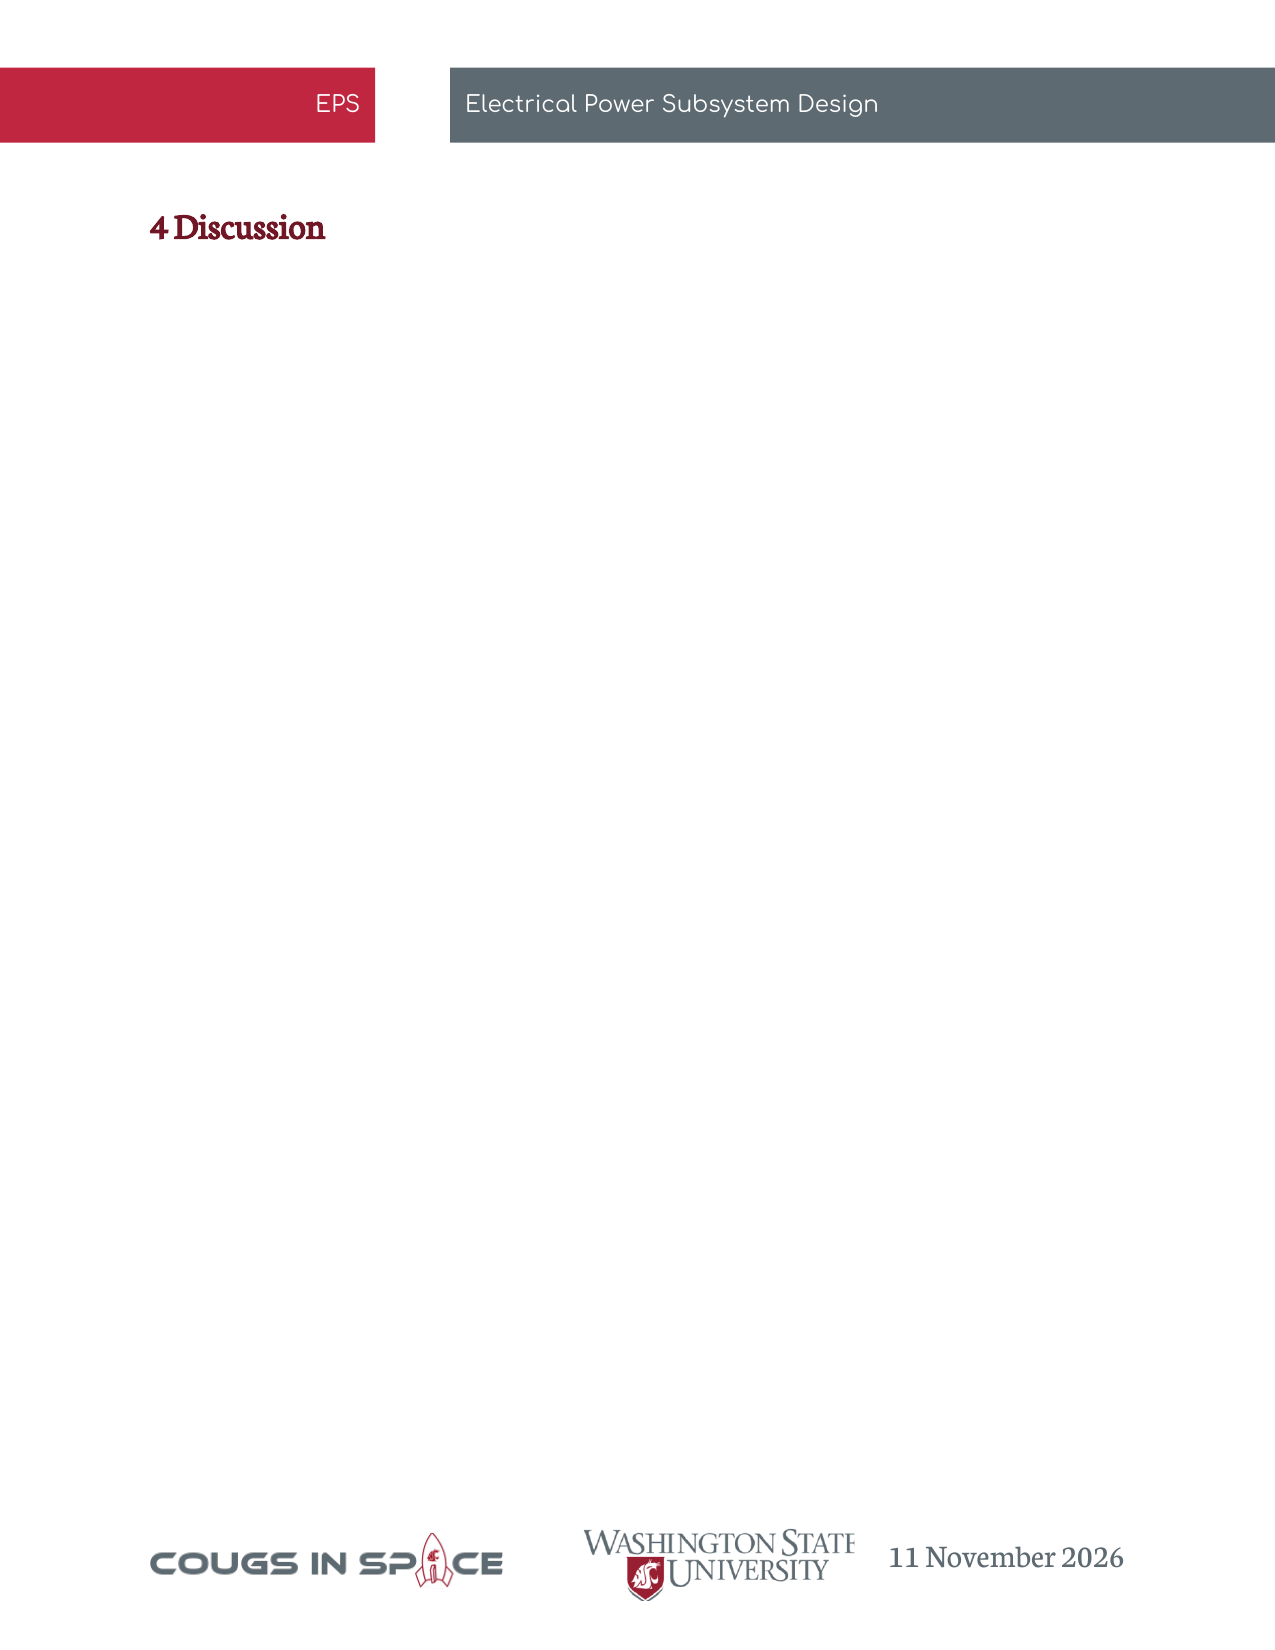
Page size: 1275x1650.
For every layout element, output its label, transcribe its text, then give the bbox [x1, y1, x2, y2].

picture [582, 1528, 854, 1601]
picture [150, 1532, 503, 1589]
subtitle 4 Discussion [150, 200, 1125, 247]
